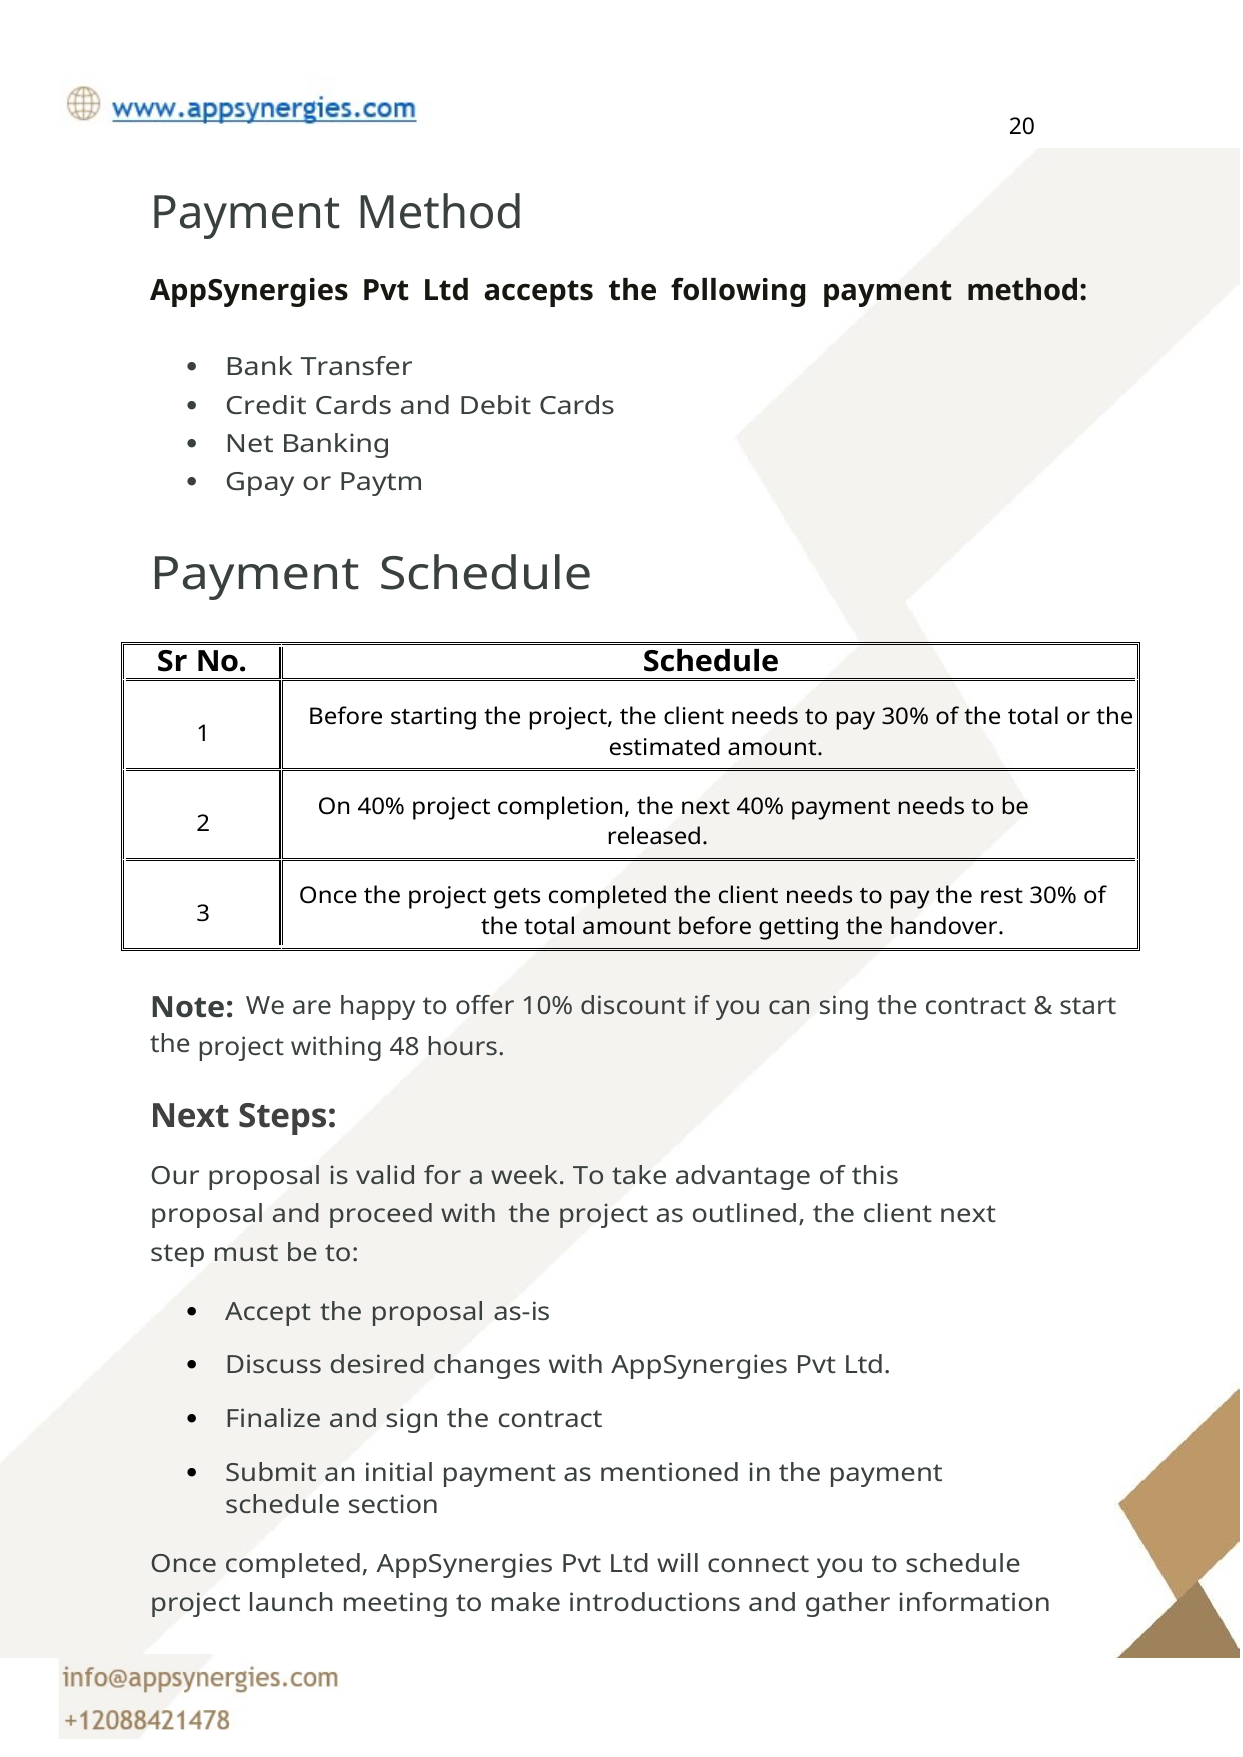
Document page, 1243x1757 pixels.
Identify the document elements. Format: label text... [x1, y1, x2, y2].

subtitle Payment Method [150, 180, 1243, 242]
list Finalize and sign the contract [187, 1401, 1243, 1435]
picture [0, 148, 1240, 1739]
table_cell Before starting the project, the client needs to pay 30% of the total or the estimated amount. [281, 678, 1139, 768]
list Discuss desired changes with AppSynergies Pvt Ltd. [187, 1347, 1243, 1381]
picture [58, 75, 431, 135]
list Accept the proposal as-is [187, 1293, 1243, 1328]
table_cell 3 [124, 858, 281, 947]
table_cell 2 [122, 768, 281, 857]
list Bank Transfer [187, 349, 1243, 383]
subtitle Next Steps: [150, 1092, 1243, 1137]
table_header Sr No. [124, 645, 281, 678]
subtitle Payment Schedule [150, 541, 1243, 603]
table_cell On 40% project completion, the next 40% payment needs to be released. [281, 768, 1139, 857]
table_cell 1 [122, 678, 281, 768]
table_cell Once the project gets completed the client needs to pay the rest 30% of the total amount before getting the handover. [281, 858, 1137, 947]
text Note: We are happy to offer 10% discount if you can sing the contract & start the project withing 48 hours. [150, 986, 1133, 1063]
text Our proposal is valid for a week. To take advantage of this proposal and proceed with the project as outlined, the client next step must be to: [150, 1158, 1001, 1268]
text AppSynergies Pvt Ltd accepts the following payment method: [150, 269, 1243, 308]
list Net Banking [187, 426, 1243, 460]
list Submit an initial payment as mentioned in the payment schedule section [187, 1456, 1010, 1521]
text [150, 1546, 1066, 1618]
table_header Schedule [281, 645, 1137, 678]
list Credit Cards and Debit Cards [187, 387, 1243, 421]
list Gpay or Paytm [187, 464, 1243, 498]
